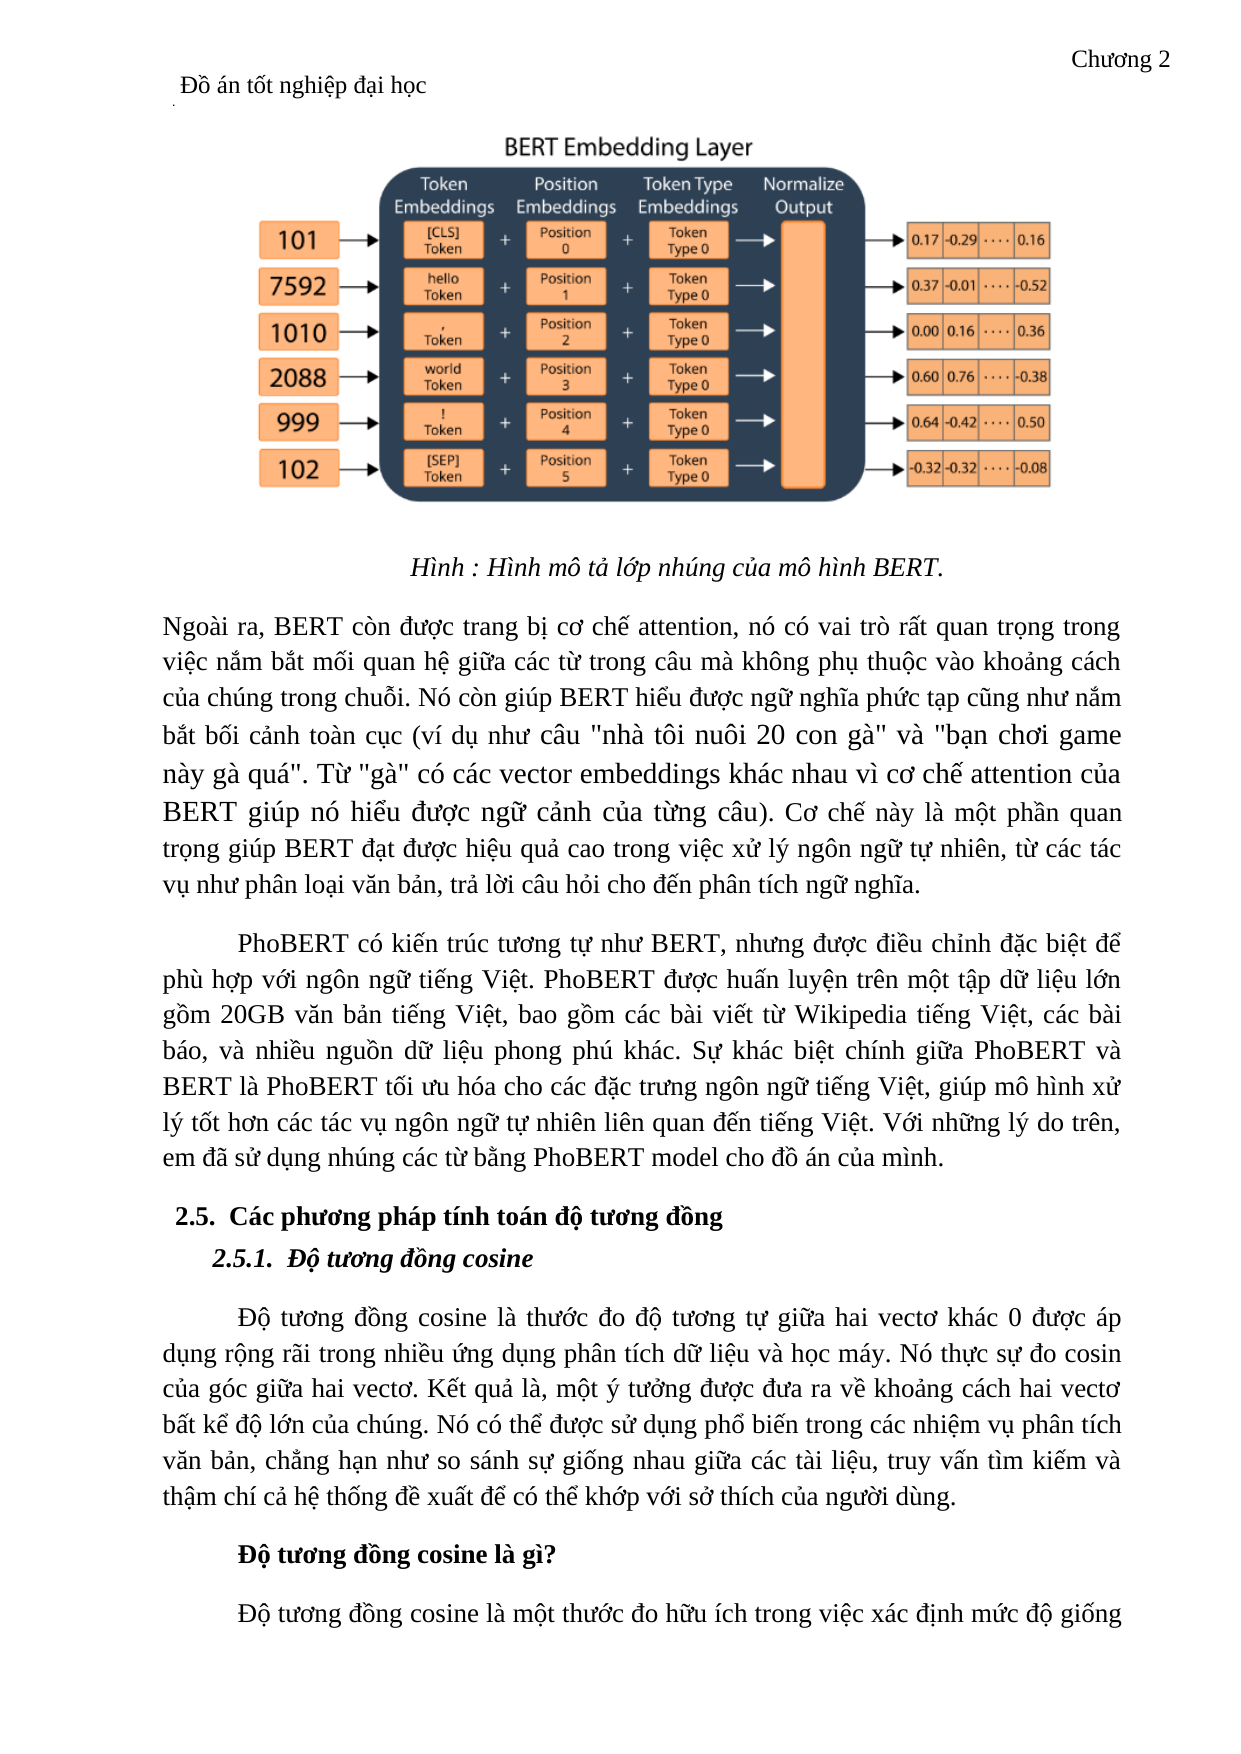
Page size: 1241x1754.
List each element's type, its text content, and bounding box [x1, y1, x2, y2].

text Độ tương đồng cosine là gì? [162, 1538, 1123, 1569]
picture [162, 106, 1154, 525]
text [162, 1597, 1123, 1628]
text Độ tương đồng cosine là thước đo độ tương tự giữa hai vectơ khác 0 được áp dụng rộng rãi trong nhiều ứng dụng phân tích dữ liệu và học máy. Nó thực sự đo cosin của góc giữa hai vectơ. Kết quả là, một ý tưởng được đưa ra về khoảng cách hai vectơ bất kể độ lớn của chúng. Nó có thể được sử dụng phổ biến trong các nhiệm vụ phân tích văn bản, chẳng hạn như so sánh sự giống nhau giữa các tài liệu, truy vấn tìm kiếm và thậm chí cả hệ thống đề xuất để có thể khớp với sở thích của người dùng. [162, 1301, 1123, 1511]
subtitle Các phương pháp tính toán độ tương đồng [175, 1200, 1123, 1231]
text PhoBERT có kiến trúc tương tự như BERT, nhưng được điều chỉnh đặc biệt để phù hợp với ngôn ngữ tiếng Việt. PhoBERT được huấn luyện trên một tập dữ liệu lớn gồm 20GB văn bản tiếng Việt, bao gồm các bài viết từ Wikipedia tiếng Việt, các bài báo, và nhiều nguồn dữ liệu phong phú khác. Sự khác biệt chính giữa PhoBERT và BERT là PhoBERT tối ưu hóa cho các đặc trưng ngôn ngữ tiếng Việt, giúp mô hình xử lý tốt hơn các tác vụ ngôn ngữ tự nhiên liên quan đến tiếng Việt. Với những lý do trên, em đã sử dụng nhúng các từ bằng PhoBERT model cho đồ án của mình. [162, 927, 1123, 1172]
subtitle 2.5.1. Độ tương đồng cosine [212, 1242, 1123, 1273]
text Ngoài ra, BERT còn được trang bị cơ chế attention, nó có vai trò rất quan trọng trong việc nắm bắt mối quan hệ giữa các từ trong câu mà không phụ thuộc vào khoảng cách của chúng trong chuỗi. Nó còn giúp BERT hiểu được ngữ nghĩa phức tạp cũng như nắm bắt bối cảnh toàn cục (ví dụ như câu "nhà tôi nuôi 20 con gà" và "bạn chơi game này gà quá". Từ "gà" có các vector embeddings khác nhau vì cơ chế attention của BERT giúp nó hiểu được ngữ cảnh của từng câu). Cơ chế này là một phần quan trọng giúp BERT đạt được hiệu quả cao trong việc xử lý ngôn ngữ tự nhiên, từ các tác vụ như phân loại văn bản, trả lời câu hỏi cho đến phân tích ngữ nghĩa. [162, 610, 1123, 899]
text Hình : Hình mô tả lớp nhúng của mô hình BERT. [162, 551, 1123, 582]
